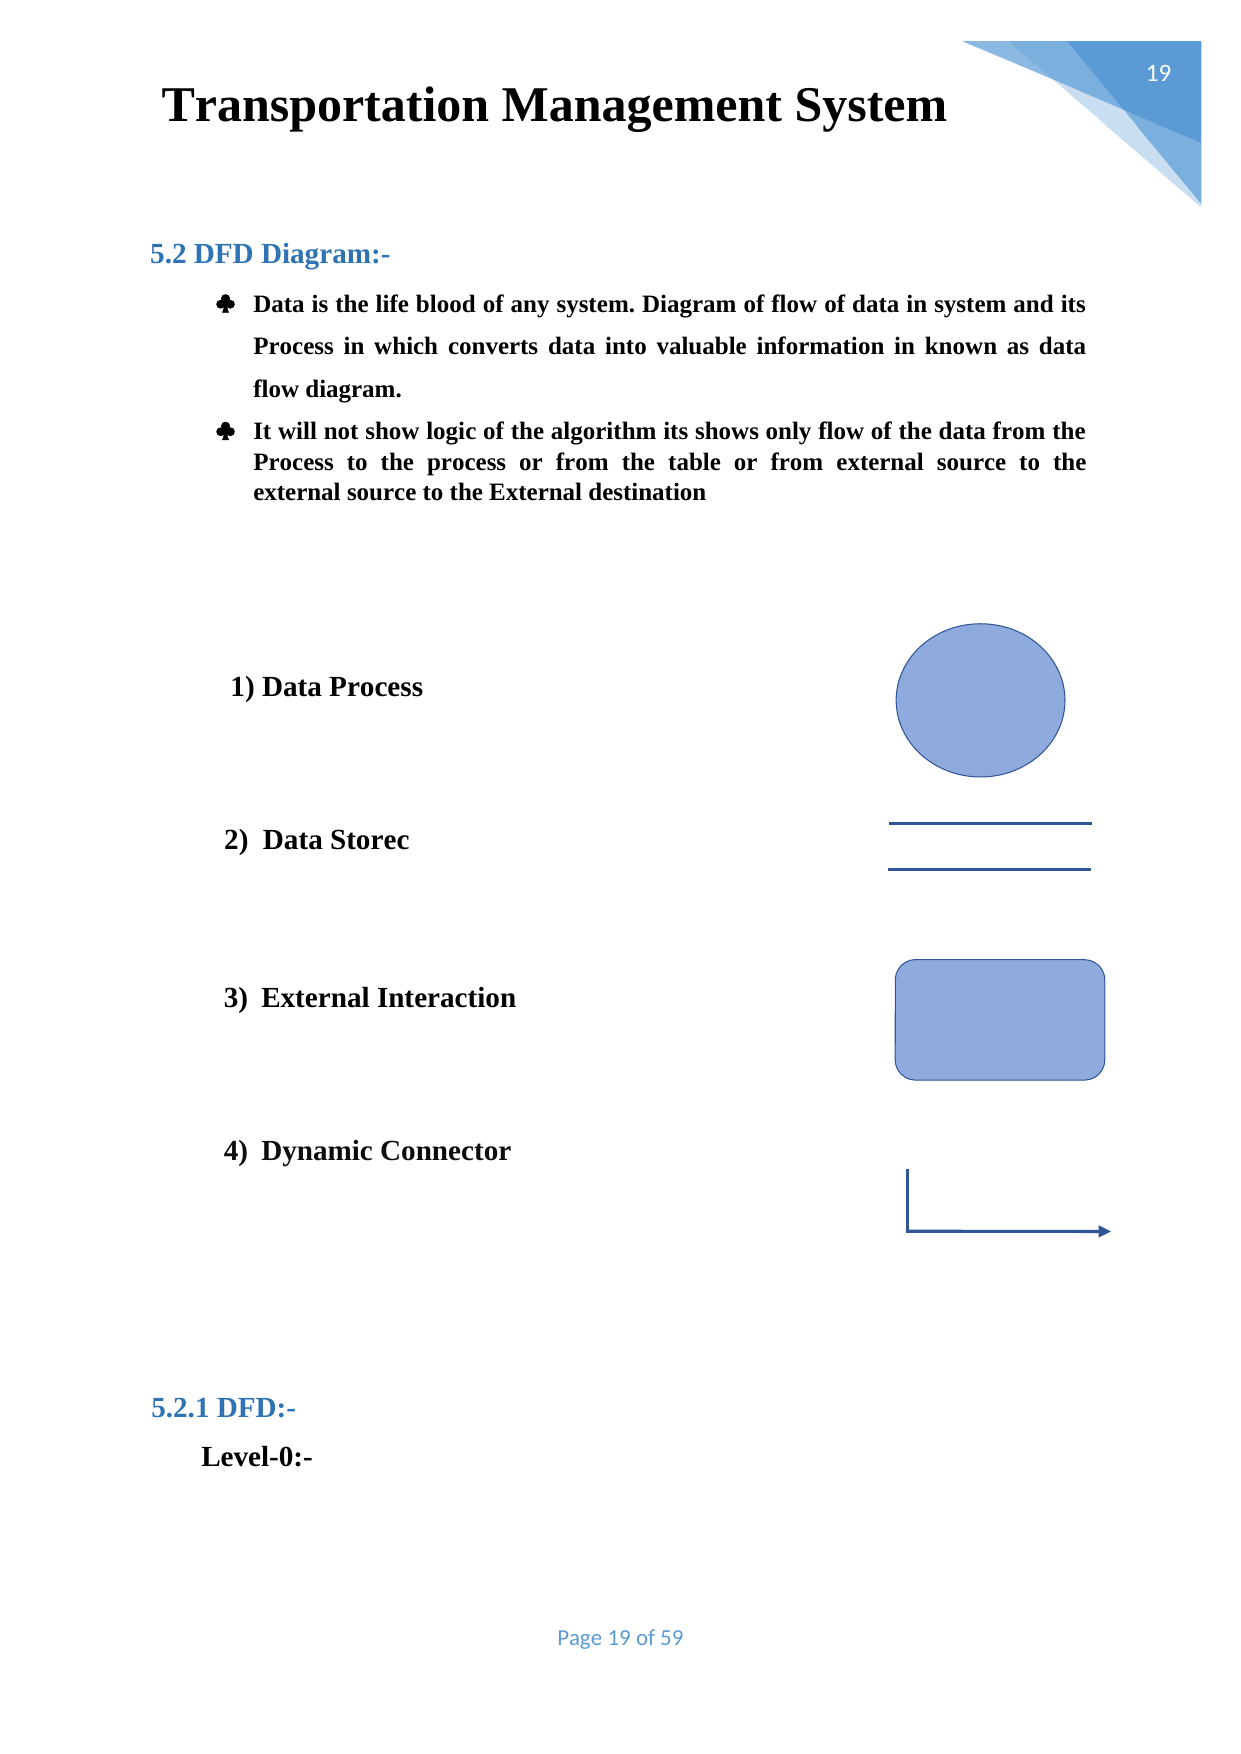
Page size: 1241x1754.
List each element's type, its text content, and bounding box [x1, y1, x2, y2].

picture [962, 41, 1202, 207]
list Dynamic Connector [223, 1133, 1090, 1167]
text Level-0:- [150, 1439, 1090, 1473]
list It will not show logic of the algorithm its shows only flow of the data from the Process to the process or from the table or from external source to the external source to the External destination [216, 416, 1087, 506]
list Data is the life blood of any system. Diagram of flow of data in system and its Process in which converts data into valuable information in known as data flow diagram. [216, 289, 1087, 403]
text 5.2 DFD Diagram:- [150, 236, 1090, 270]
text 2) Data Storec [187, 822, 1090, 856]
list External Interaction [223, 980, 894, 1014]
subtitle 5.2.1 DFD:- [151, 1390, 337, 1423]
text 1) Data Process [150, 669, 902, 702]
